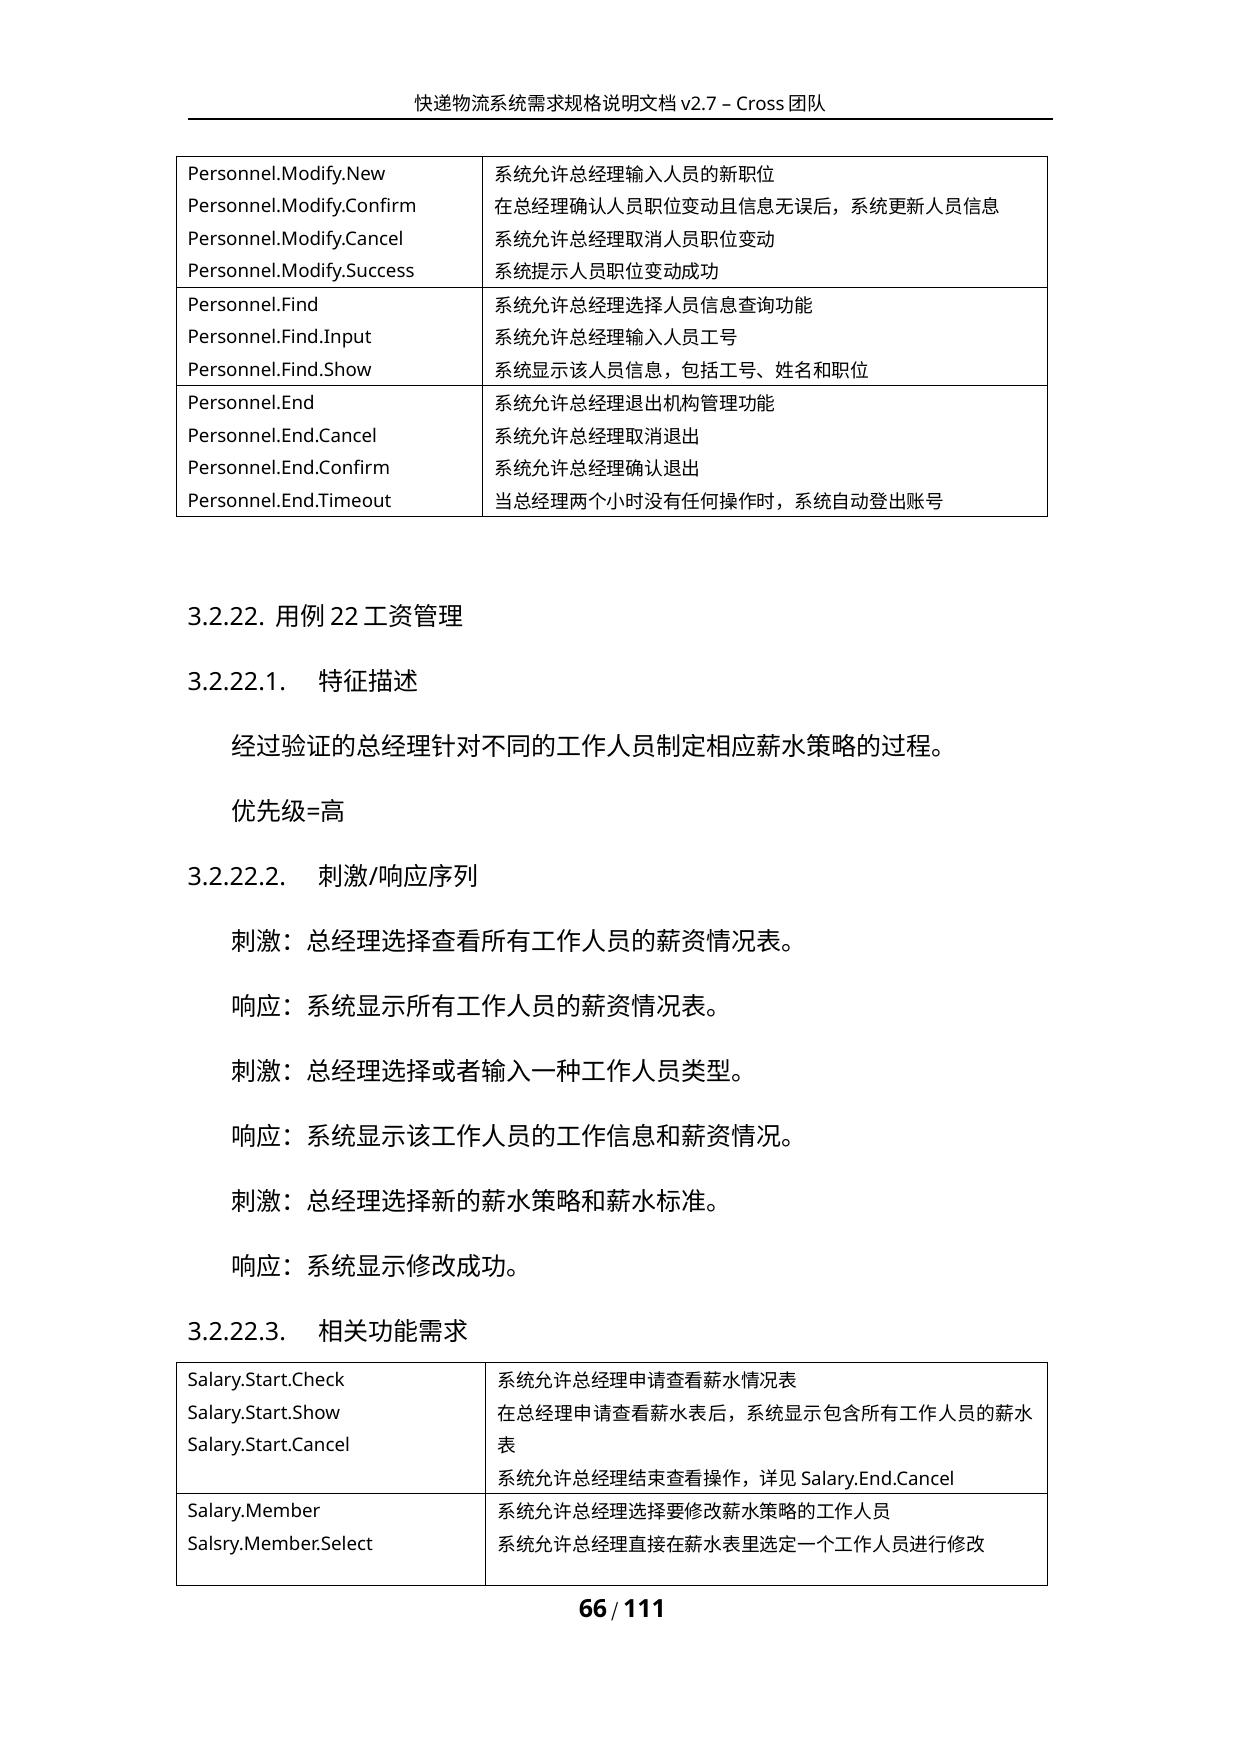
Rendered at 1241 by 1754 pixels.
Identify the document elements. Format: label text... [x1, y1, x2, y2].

text 优先级=高 [231, 777, 1053, 842]
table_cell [177, 1494, 485, 1584]
text 用例22工资管理 [187, 582, 1053, 647]
text 相关功能需求 [187, 1297, 1053, 1362]
table_cell 系统允许总经理退出机构管理功能 系统允许总经理取消退出 系统允许总经理确认退出 当总经理两个小时没有任何操作时，系统自动登出账号 [483, 386, 1047, 516]
text 刺激：总经理选择新的薪水策略和薪水标准。 [231, 1167, 1053, 1232]
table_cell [486, 1494, 1047, 1584]
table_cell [177, 157, 482, 287]
text 响应：系统显示该工作人员的工作信息和薪资情况。 [231, 1102, 1053, 1167]
table_cell Personnel.Find Personnel.Find.Input Personnel.Find.Show [177, 288, 482, 385]
text 特征描述 [187, 647, 1053, 712]
table_header 系统允许总经理申请查看薪水情况表 在总经理申请查看薪水表后，系统显示包含所有工作人员的薪水表 系统允许总经理结束查看操作，详见Salary.End.Cancel [486, 1363, 1047, 1493]
text 刺激：总经理选择查看所有工作人员的薪资情况表。 [231, 907, 1053, 972]
text 响应：系统显示所有工作人员的薪资情况表。 [231, 972, 1053, 1037]
table_header Salary.Start.Check Salary.Start.Show Salary.Start.Cancel [177, 1363, 485, 1493]
table_cell Personnel.End Personnel.End.Cancel Personnel.End.Confirm Personnel.End.Timeout [177, 386, 482, 516]
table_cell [483, 157, 1047, 287]
text 经过验证的总经理针对不同的工作人员制定相应薪水策略的过程。 [231, 712, 1053, 777]
text 刺激：总经理选择或者输入一种工作人员类型。 [231, 1037, 1053, 1102]
table_cell 系统允许总经理选择人员信息查询功能 系统允许总经理输入人员工号 系统显示该人员信息，包括工号、姓名和职位 [483, 288, 1047, 385]
text 响应：系统显示修改成功。 [231, 1232, 1053, 1297]
text 刺激/响应序列 [187, 842, 1053, 907]
